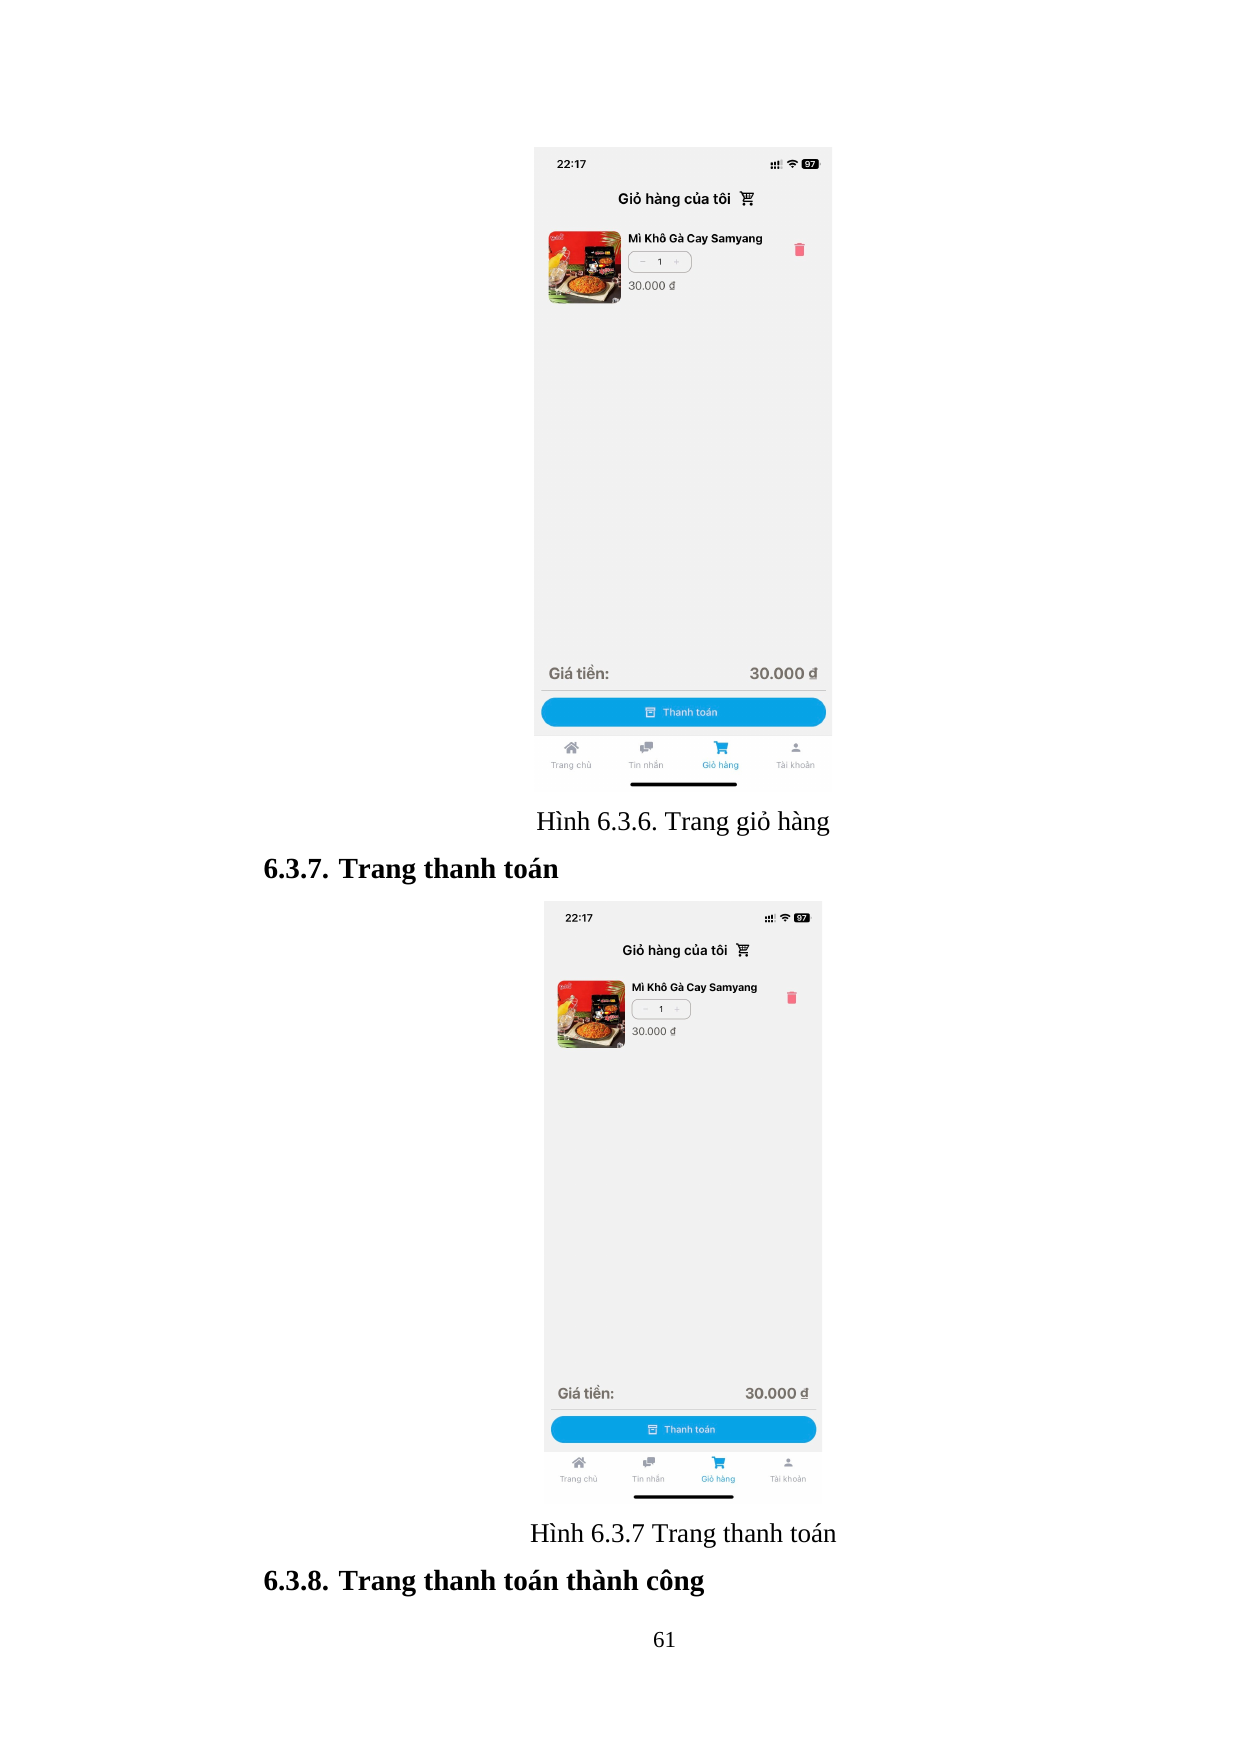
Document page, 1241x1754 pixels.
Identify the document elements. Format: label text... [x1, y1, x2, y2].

text Hình 6.3.6. Trang giỏ hàng [244, 805, 1122, 836]
list Trang thanh toán thành công [263, 1563, 1122, 1597]
list Trang thanh toán [263, 852, 1122, 885]
text Hình 6.3.7 Trang thanh toán [244, 1517, 1122, 1548]
picture [534, 147, 833, 792]
picture [544, 901, 823, 1504]
